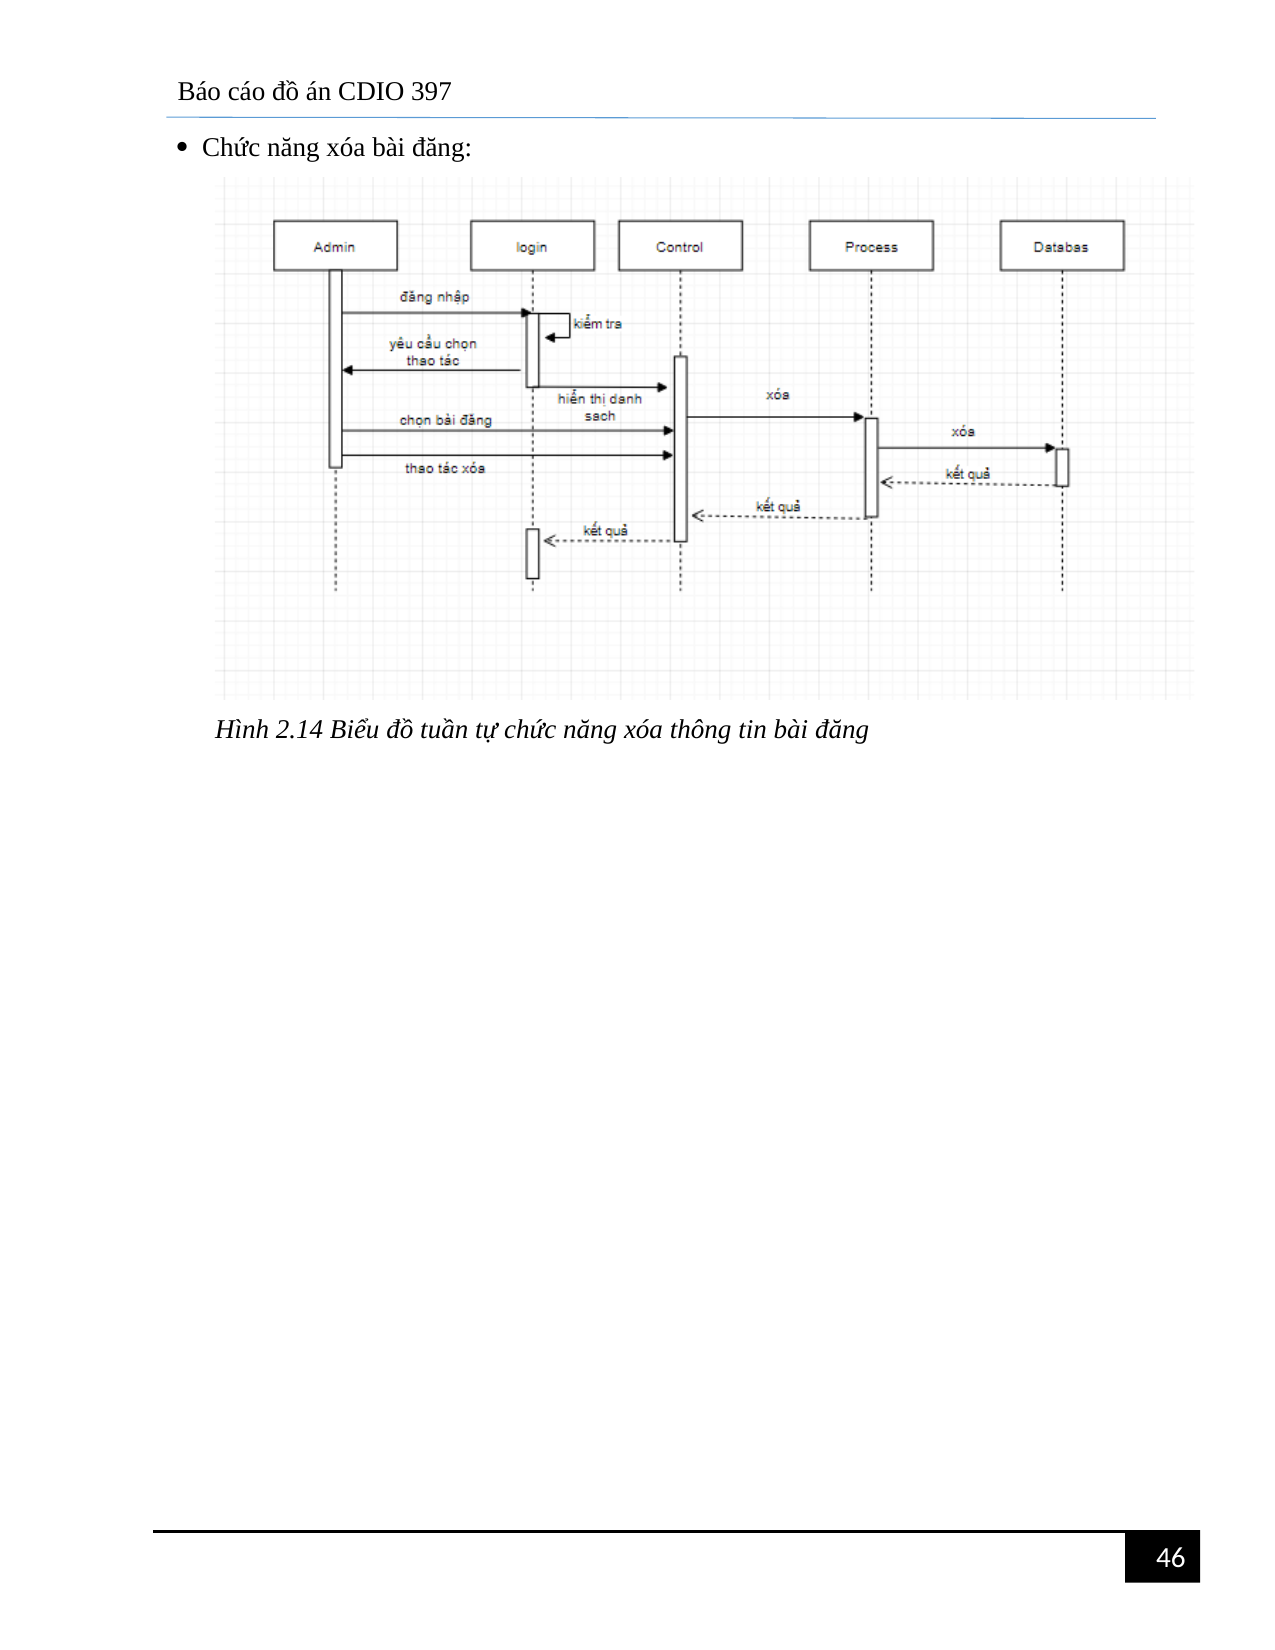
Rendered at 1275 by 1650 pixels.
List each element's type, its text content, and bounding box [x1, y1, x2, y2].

text Hình 2.14 Biểu đồ tuần tự chức năng xóa thông tin bài đăng [215, 713, 1157, 744]
picture [214, 177, 1195, 700]
list Chức năng xóa bài đăng: [177, 131, 1157, 162]
